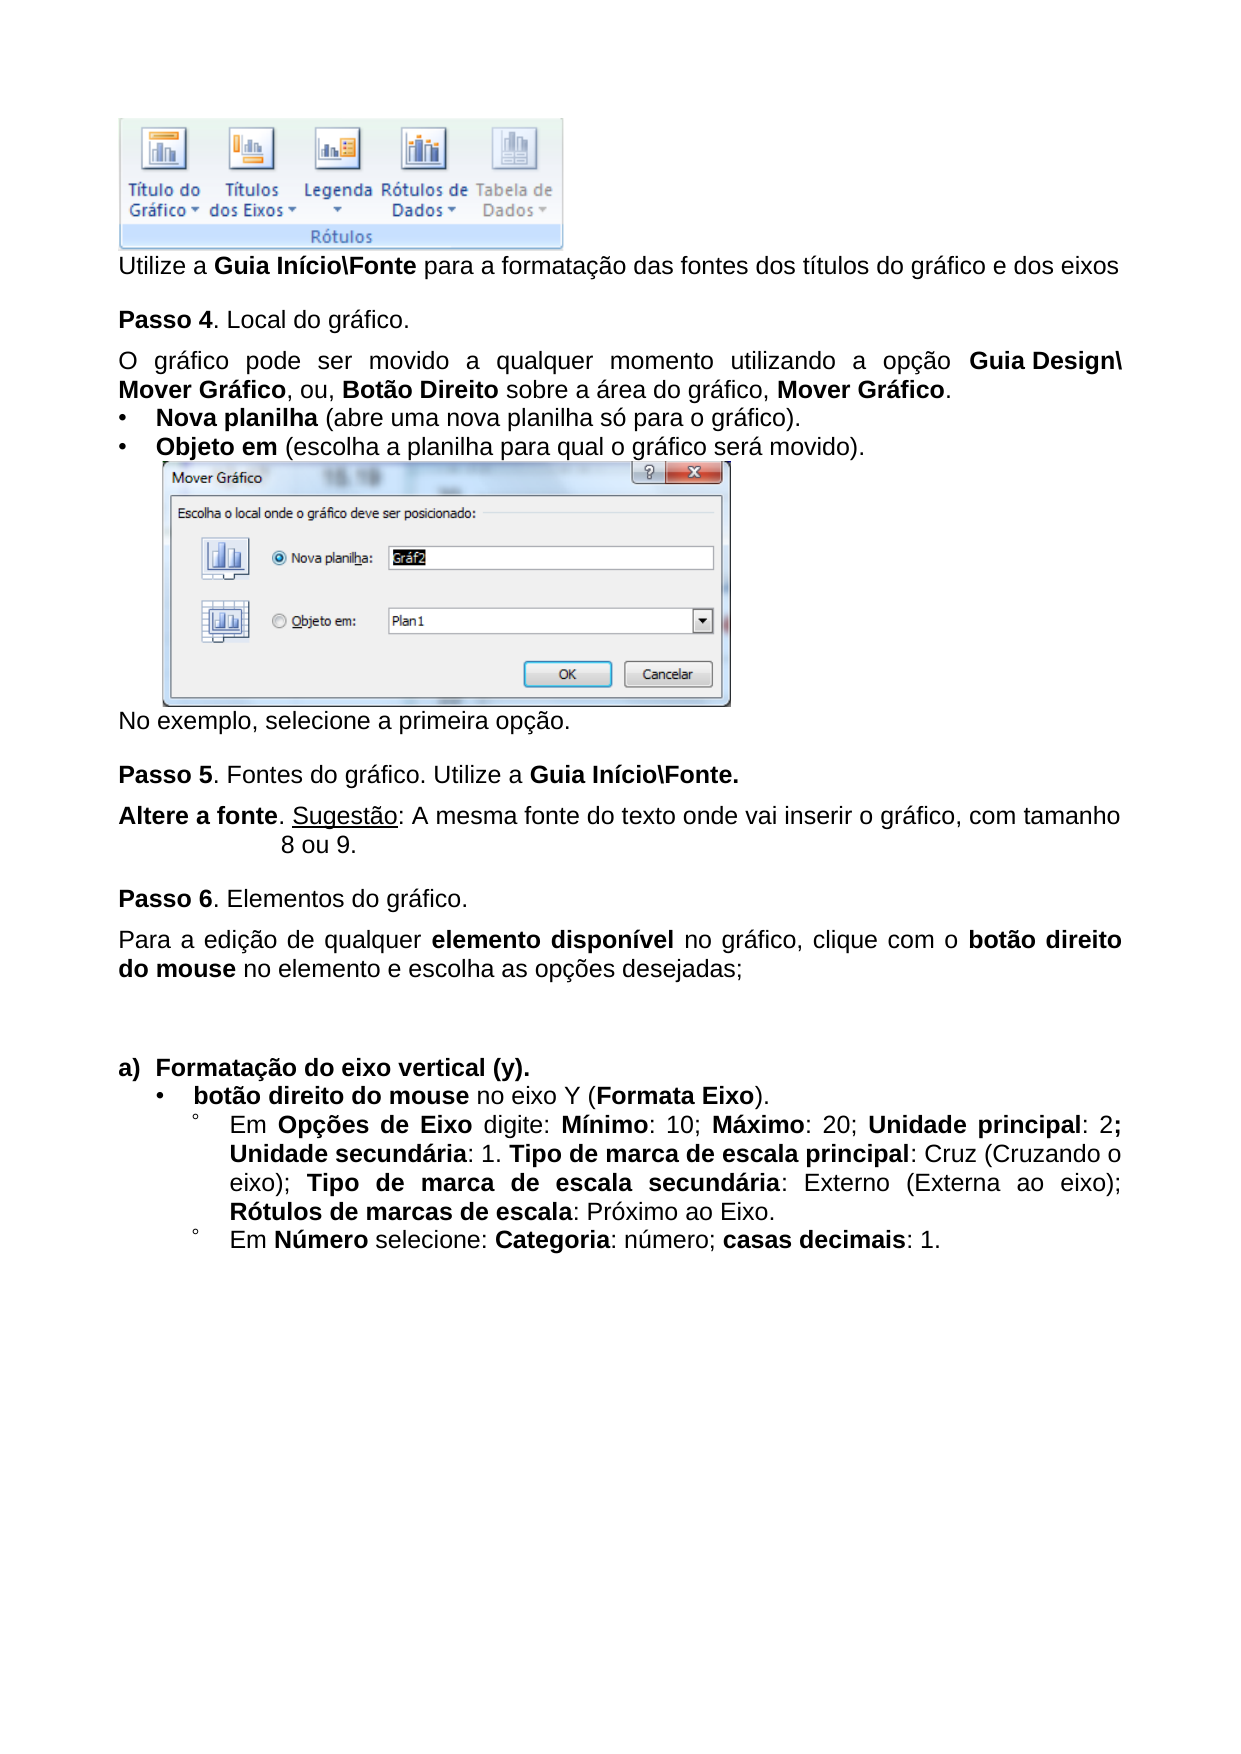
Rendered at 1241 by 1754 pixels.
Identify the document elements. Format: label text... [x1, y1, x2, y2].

text Passo 4. Local do gráfico. [118, 304, 1122, 333]
list Formatação do eixo vertical (y). [118, 1052, 1122, 1081]
list Em Opções de Eixo digite: Mínimo: 10; Máximo: 20; Unidade principal: 2; Unidade secundária: 1. Tipo de marca de escala principal: Cruz (Cruzando o eixo); Tipo de marca de escala secundária: Externo (Externa ao eixo); Rótulos de marcas de escala: Próximo ao Eixo. [192, 1110, 1122, 1225]
text Altere a fonte. Sugestão: A mesma fonte do texto onde vai inserir o gráfico, com tamanho 8 ou 9. [118, 801, 1122, 859]
text No exemplo, selecione a primeira opção. [118, 706, 1122, 735]
text Para a edição de qualquer elemento disponível no gráfico, clique com o botão direito do mouse no elemento e escolha as opções desejadas; [118, 925, 1122, 982]
text O gráfico pode ser movido a qualquer momento utilizando a opção Guia Design\Mover Gráfico, ou, Botão Direito sobre a área do gráfico, Mover Gráfico. [118, 346, 1122, 403]
list Objeto em (escolha a planilha para qual o gráfico será movido). [118, 432, 1122, 461]
list Nova planilha (abre uma nova planilha só para o gráfico). [118, 403, 1122, 432]
picture [162, 461, 731, 707]
list botão direito do mouse no eixo Y (Formata Eixo). [156, 1081, 1122, 1110]
list Em Número selecione: Categoria: número; casas decimais: 1. [192, 1225, 1122, 1254]
text Passo 6. Elementos do gráfico. [118, 884, 1122, 912]
text Passo 5. Fontes do gráfico. Utilize a Guia Início\Fonte. [118, 760, 1122, 789]
picture [118, 118, 564, 251]
text Utilize a Guia Início\Fonte para a formatação das fontes dos títulos do gráfico e dos eixos [118, 251, 1122, 279]
